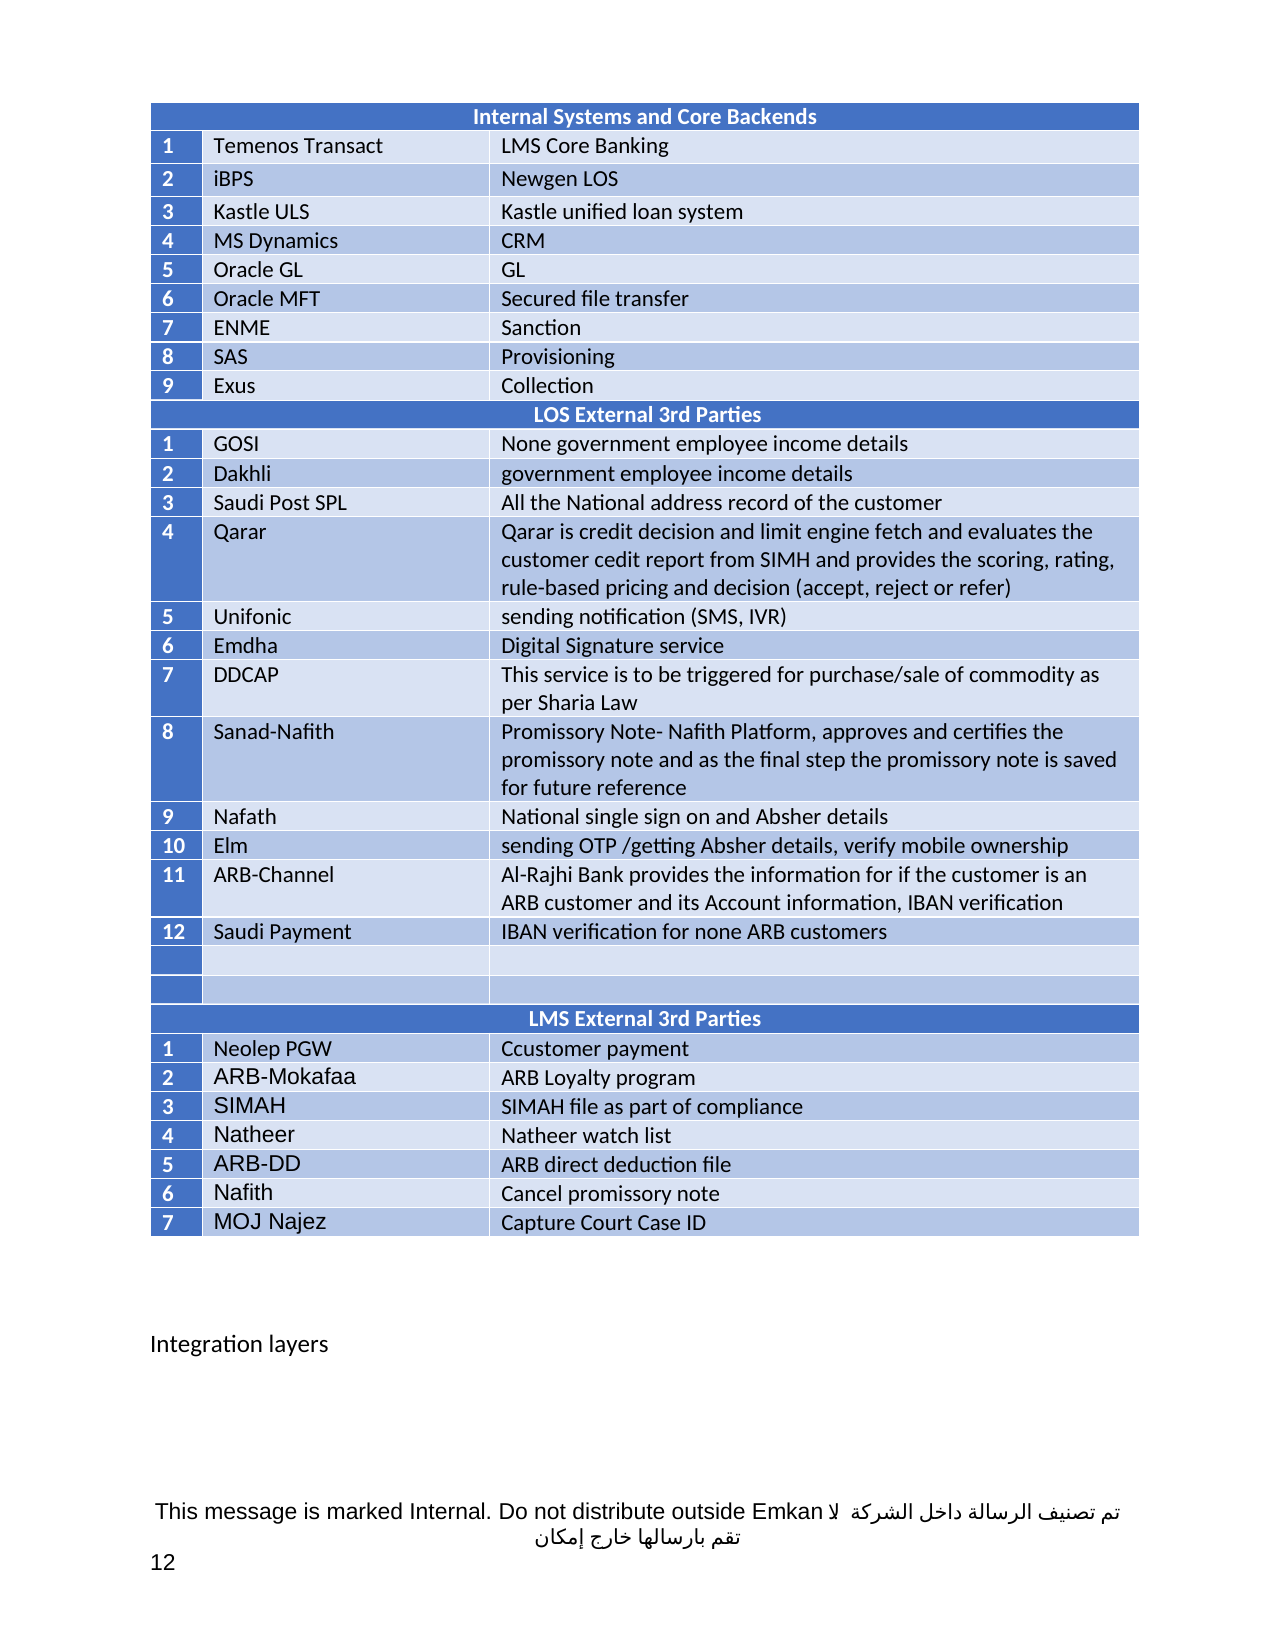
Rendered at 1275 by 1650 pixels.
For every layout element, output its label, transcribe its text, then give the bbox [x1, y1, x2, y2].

table_cell [490, 976, 1139, 1003]
table_cell 4 [151, 226, 202, 254]
table_cell ARB direct deduction file [490, 1150, 1139, 1178]
table_cell 5 [151, 255, 202, 283]
table_cell 1 [151, 131, 202, 163]
table_cell Natheer watch list [490, 1121, 1139, 1149]
table_cell Promissory Note- Nafith Platform, approves and certifies the promissory note and as the final step the promissory note is saved for future reference [490, 717, 1139, 801]
table_cell 5 [151, 602, 202, 630]
table_cell 2 [151, 1063, 202, 1091]
table_cell Kastle ULS [203, 197, 489, 225]
table_cell Temenos Transact [203, 131, 489, 163]
table_cell Capture Court Case ID [490, 1208, 1139, 1236]
table_cell Kastle unified loan system [490, 197, 1139, 225]
table_cell 9 [151, 802, 202, 830]
table_cell Digital Signature service [490, 631, 1139, 659]
table_cell National single sign on and Absher details [490, 802, 1139, 830]
table_cell MS Dynamics [203, 226, 489, 254]
table_cell 6 [151, 284, 202, 312]
table_cell Oracle GL [203, 255, 489, 283]
table_cell Secured file transfer [490, 284, 1139, 312]
table_cell Elm [203, 831, 489, 859]
table_cell 6 [151, 1179, 202, 1207]
table_cell [203, 976, 489, 1003]
table_cell MOJ Najez [203, 1208, 489, 1236]
table_cell government employee income details [490, 459, 1139, 487]
table_cell Saudi Payment [203, 918, 489, 945]
table_cell LMS External 3rd Parties [151, 1005, 1139, 1033]
table_cell iBPS [203, 164, 489, 196]
table_cell 6 [151, 631, 202, 659]
table_cell Newgen LOS [490, 164, 1139, 196]
table_cell ARB-Channel [203, 860, 489, 916]
table_cell [203, 946, 489, 974]
table_cell Nafath [203, 802, 489, 830]
table_cell [151, 976, 202, 1003]
table_cell 1 [151, 1034, 202, 1062]
text Integration layers [150, 1329, 1125, 1359]
table_cell 5 [151, 1150, 202, 1178]
table_cell 3 [151, 1092, 202, 1120]
table_cell ARB Loyalty program [490, 1063, 1139, 1091]
table_cell 8 [151, 717, 202, 801]
table_cell Emdha [203, 631, 489, 659]
table_cell 3 [151, 488, 202, 516]
table_cell [490, 946, 1139, 974]
table_cell 7 [151, 1208, 202, 1236]
table_cell 9 [151, 371, 202, 399]
table_cell Collection [490, 371, 1139, 399]
table_cell 3 [151, 197, 202, 225]
table_cell Internal Systems and Core Backends [151, 103, 1139, 130]
table_cell LMS Core Banking [490, 131, 1139, 163]
table_cell [151, 946, 202, 974]
table_cell This service is to be triggered for purchase/sale of commodity as per Sharia Law [490, 660, 1139, 716]
table_cell Exus [203, 371, 489, 399]
table_cell ENME [203, 313, 489, 341]
table_cell 7 [151, 313, 202, 341]
table_cell 8 [151, 343, 202, 370]
table_cell Dakhli [203, 459, 489, 487]
table_cell 4 [151, 517, 202, 601]
table_cell 1 [151, 430, 202, 458]
table_cell IBAN verification for none ARB customers [490, 918, 1139, 945]
table_cell Neolep PGW [203, 1034, 489, 1062]
table_cell Saudi Post SPL [203, 488, 489, 516]
table_cell ARB-Mokafaa [203, 1063, 489, 1091]
table_cell DDCAP [203, 660, 489, 716]
table_cell Unifonic [203, 602, 489, 630]
table_cell 7 [151, 660, 202, 716]
table_cell Provisioning [490, 343, 1139, 370]
table_cell sending OTP /getting Absher details, verify mobile ownership [490, 831, 1139, 859]
table_cell 2 [151, 164, 202, 196]
table_cell 2 [151, 459, 202, 487]
table_cell All the National address record of the customer [490, 488, 1139, 516]
table_cell 4 [151, 1121, 202, 1149]
table_cell Al-Rajhi Bank provides the information for if the customer is an ARB customer and its Account information, IBAN verification [490, 860, 1139, 916]
table_cell SIMAH file as part of compliance [490, 1092, 1139, 1120]
table_cell CRM [490, 226, 1139, 254]
table_cell Ccustomer payment [490, 1034, 1139, 1062]
table_cell 12 [151, 918, 202, 945]
table_cell Oracle MFT [203, 284, 489, 312]
table_cell LOS External 3rd Parties [151, 401, 1139, 428]
table_cell Natheer [203, 1121, 489, 1149]
table_cell Sanad-Nafith [203, 717, 489, 801]
table_cell None government employee income details [490, 430, 1139, 458]
table_cell GL [490, 255, 1139, 283]
table_cell Nafith [203, 1179, 489, 1207]
table_cell 11 [151, 860, 202, 916]
table_cell GOSI [203, 430, 489, 458]
table_cell Qarar [203, 517, 489, 601]
table_cell SIMAH [203, 1092, 489, 1120]
table_cell ARB-DD [203, 1150, 489, 1178]
table_cell sending notification (SMS, IVR) [490, 602, 1139, 630]
table_cell Cancel promissory note [490, 1179, 1139, 1207]
table_cell SAS [203, 343, 489, 370]
table_cell Qarar is credit decision and limit engine fetch and evaluates the customer cedit report from SIMH and provides the scoring, rating, rule-based pricing and decision (accept, reject or refer) [490, 517, 1139, 601]
table_cell 10 [151, 831, 202, 859]
table_cell Sanction [490, 313, 1139, 341]
